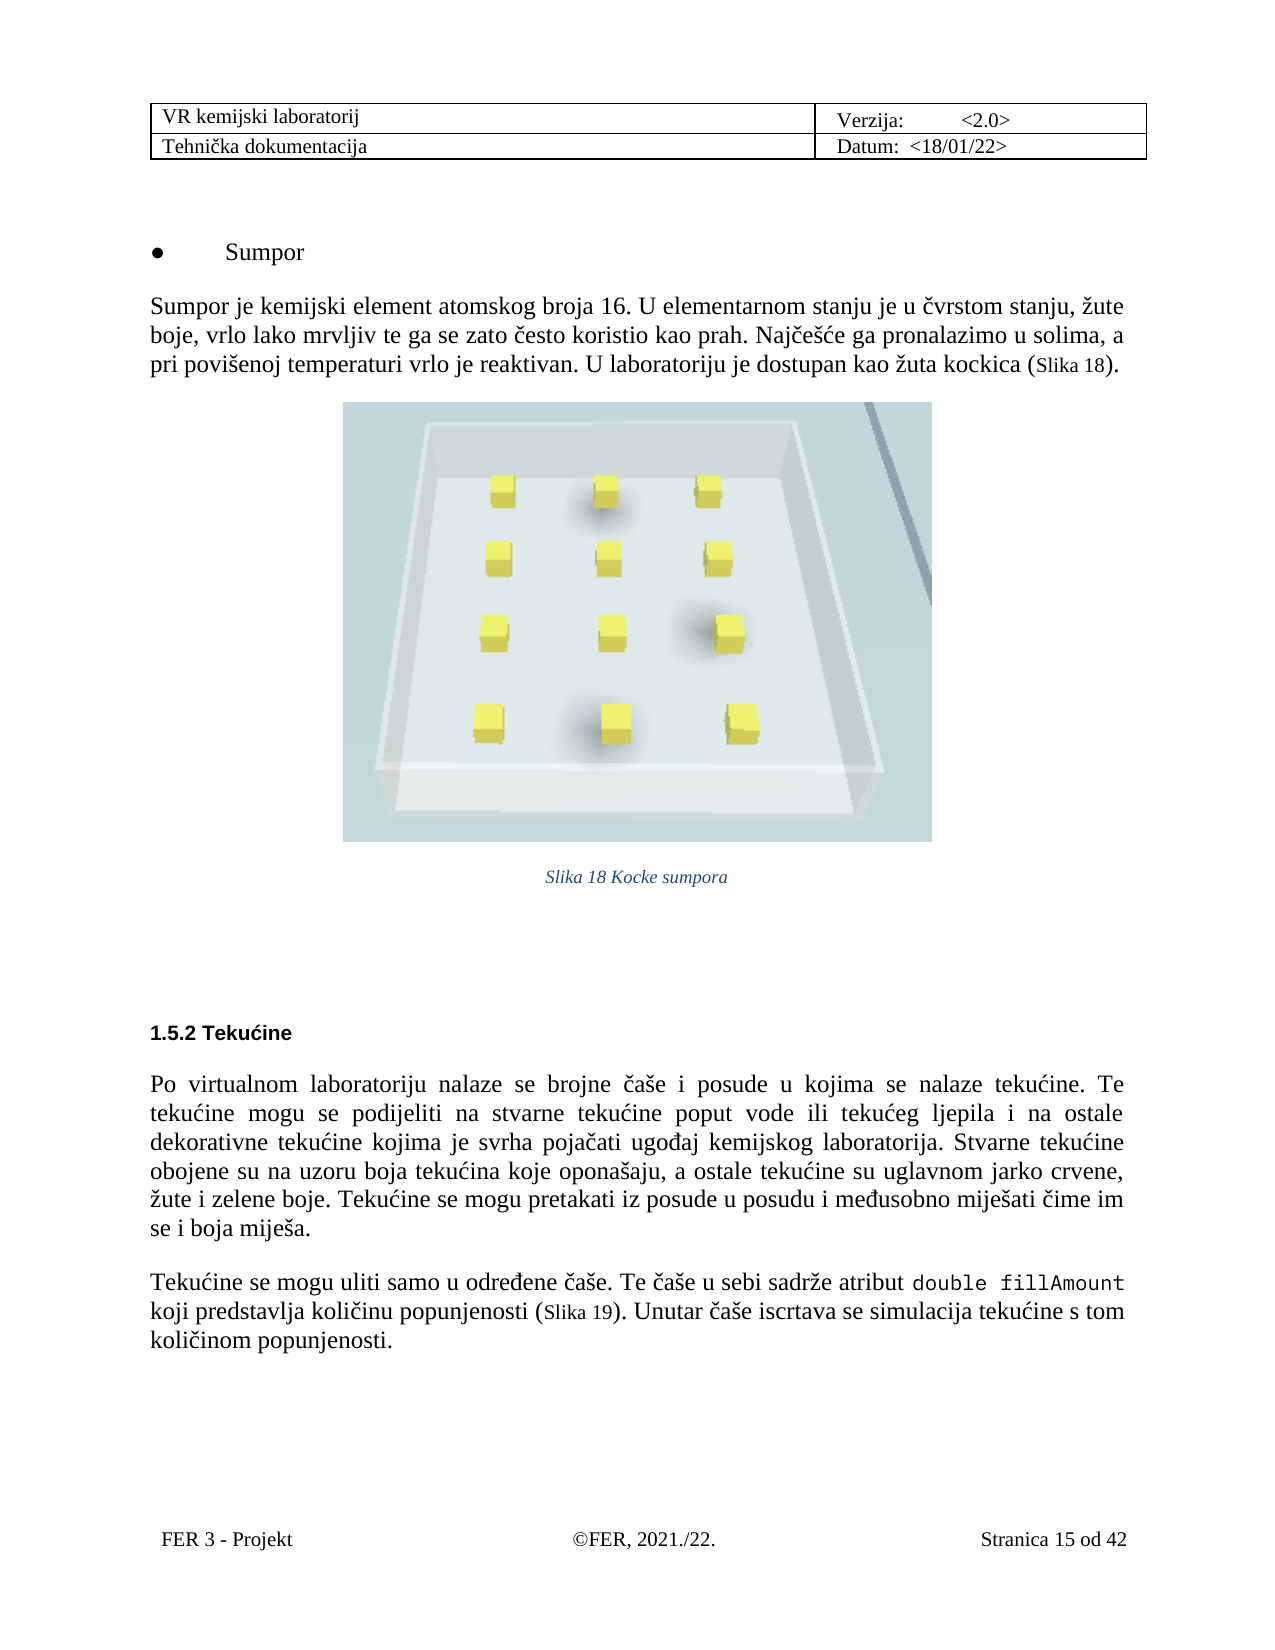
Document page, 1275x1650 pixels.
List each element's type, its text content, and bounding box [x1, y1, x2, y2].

text Slika 18 Kocke sumpora [150, 866, 1125, 888]
text Sumpor je kemijski element atomskog broja 16. U elementarnom stanju je u čvrstom stanju, žute boje, vrlo lako mrvljiv te ga se zato često koristio kao prah. Najčešće ga pronalazimo u solima, a pri povišenoj temperaturi vrlo je reaktivan. U laboratoriju je dostupan kao žuta kockica (Slika 18). [150, 291, 1125, 377]
subtitle 1.5.2 Tekućine [150, 1021, 1125, 1044]
picture [342, 402, 932, 842]
text Po virtualnom laboratoriju nalaze se brojne čaše i posude u kojima se nalaze tekućine. Te tekućine mogu se podijeliti na stvarne tekućine poput vode ili tekućeg ljepila i na ostale dekorativne tekućine kojima je svrha pojačati ugođaj kemijskog laboratorija. Stvarne tekućine obojene su na uzoru boja tekućina koje oponašaju, a ostale tekućine su uglavnom jarko crvene, žute i zelene boje. Tekućine se mogu pretakati iz posude u posudu i međusobno miješati čime im se i boja miješa. [150, 1069, 1125, 1242]
list Sumpor [150, 237, 1125, 266]
text Tekućine se mogu uliti samo u određene čaše. Te čaše u sebi sadrže atribut double fillAmount koji predstavlja količinu popunjenosti (Slika 19). Unutar čaše iscrtava se simulacija tekućine s tom količinom popunjenosti. [150, 1267, 1125, 1353]
